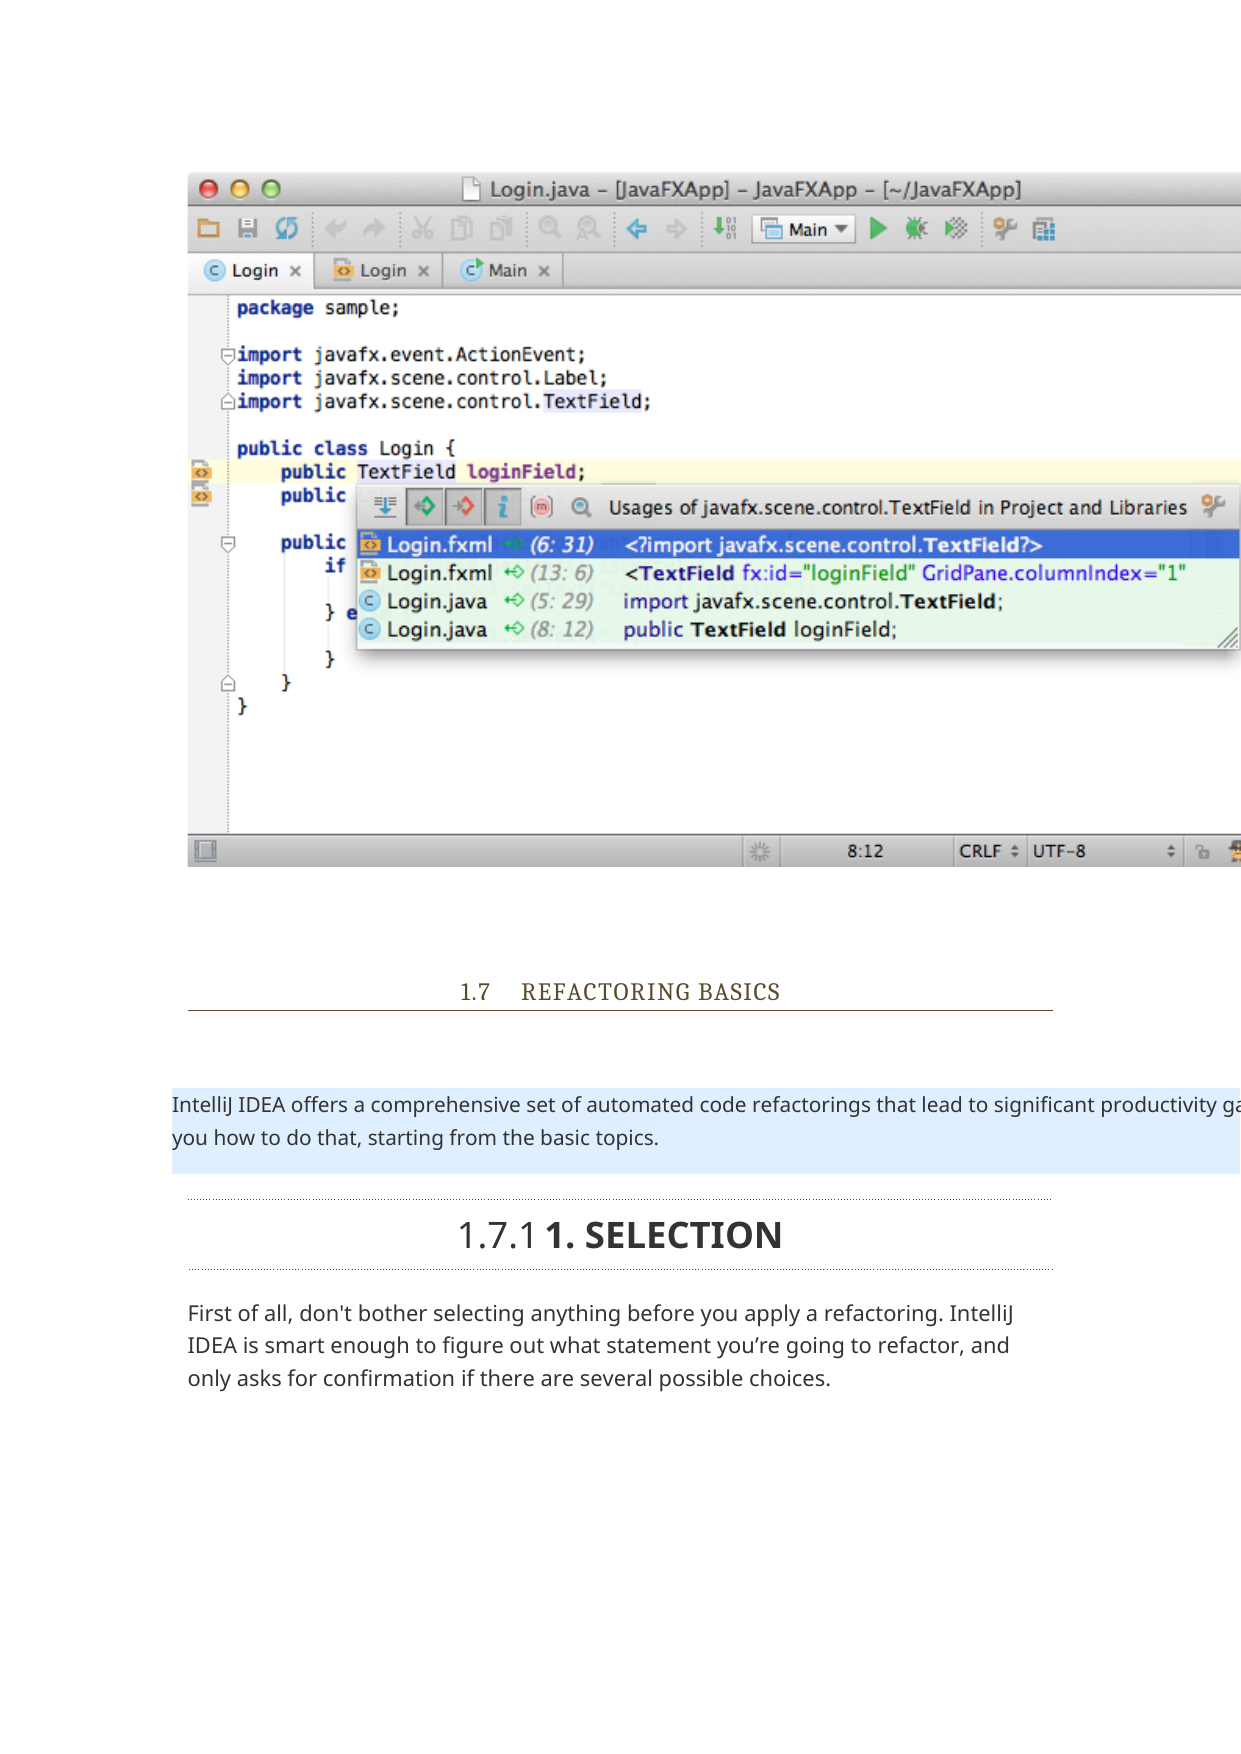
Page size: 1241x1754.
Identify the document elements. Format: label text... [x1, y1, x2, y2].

subtitle 1. Selection [187, 1199, 1053, 1270]
subtitle Refactoring Basics [187, 976, 1053, 1011]
picture [187, 172, 1241, 867]
text First of all, don't bother selecting anything before you apply a refactoring. IntelliJ IDEA is smart enough to figure out what statement you’re going to refactor, and only asks for confirmation if there are several possible choices. [187, 1296, 1053, 1394]
table_header IntelliJ IDEA offers a comprehensive set of automated code refactorings that lead to significant productivity gains when used right. This tutorial will teach you how to do that, starting from the basic topics. [172, 1088, 1240, 1174]
